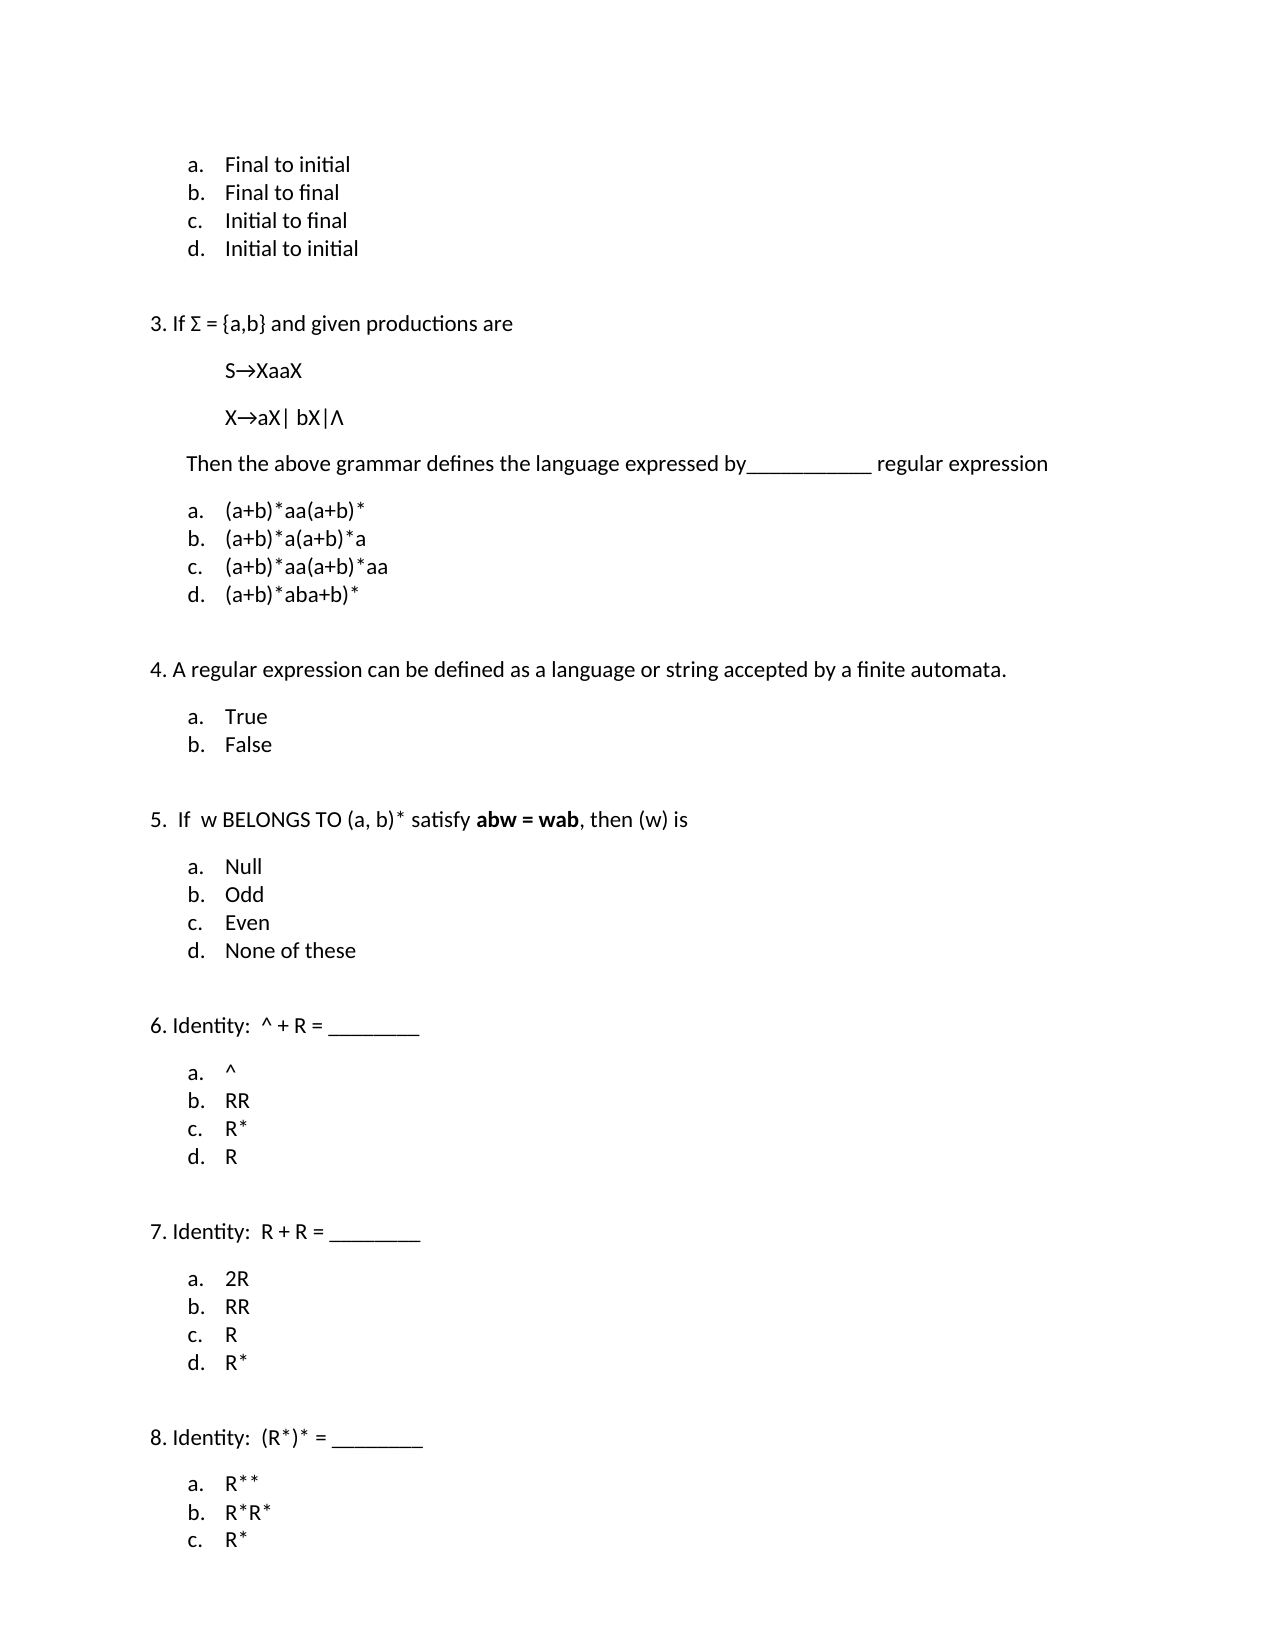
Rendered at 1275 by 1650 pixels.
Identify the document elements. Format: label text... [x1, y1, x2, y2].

list Initial to final [187, 206, 1125, 234]
list R [187, 1320, 1125, 1348]
list True [187, 702, 1125, 730]
text 5. If w BELONGS TO (a, b)* satisfy abw = wab, then (w) is [150, 805, 1125, 833]
list R* [187, 1114, 1125, 1142]
text 7. Identity: R + R = ________ [150, 1217, 1125, 1245]
list R** [187, 1469, 1125, 1498]
list R* [187, 1348, 1125, 1376]
list Null [187, 852, 1125, 880]
text 4. A regular expression can be defined as a language or string accepted by a finite automata. [150, 655, 1125, 683]
text 3. If Σ = {a,b} and given productions are [150, 309, 1125, 337]
text X→aX| bX|Λ [150, 403, 1125, 431]
list Final to final [187, 178, 1125, 206]
list (a+b)*aba+b)* [187, 581, 1125, 608]
list RR [187, 1292, 1125, 1320]
list Final to initial [187, 150, 1125, 178]
text 8. Identity: (R*)* = ________ [150, 1423, 1125, 1451]
text S→XaaX [150, 356, 1125, 384]
list Odd [187, 880, 1125, 908]
list 2R [187, 1264, 1125, 1292]
list None of these [187, 936, 1125, 964]
list (a+b)*a(a+b)*a [187, 524, 1125, 552]
list False [187, 730, 1125, 758]
list R [187, 1142, 1125, 1170]
list Initial to initial [187, 234, 1125, 262]
list Even [187, 908, 1125, 936]
list ^ [187, 1058, 1125, 1086]
list R*R* [187, 1498, 1125, 1526]
list (a+b)*aa(a+b)* [187, 496, 1125, 524]
text 6. Identity: ^ + R = ________ [150, 1011, 1125, 1039]
list (a+b)*aa(a+b)*aa [187, 552, 1125, 581]
list RR [187, 1086, 1125, 1114]
text Then the above grammar defines the language expressed by___________ regular expression [150, 449, 1125, 478]
list R* [187, 1526, 1125, 1554]
